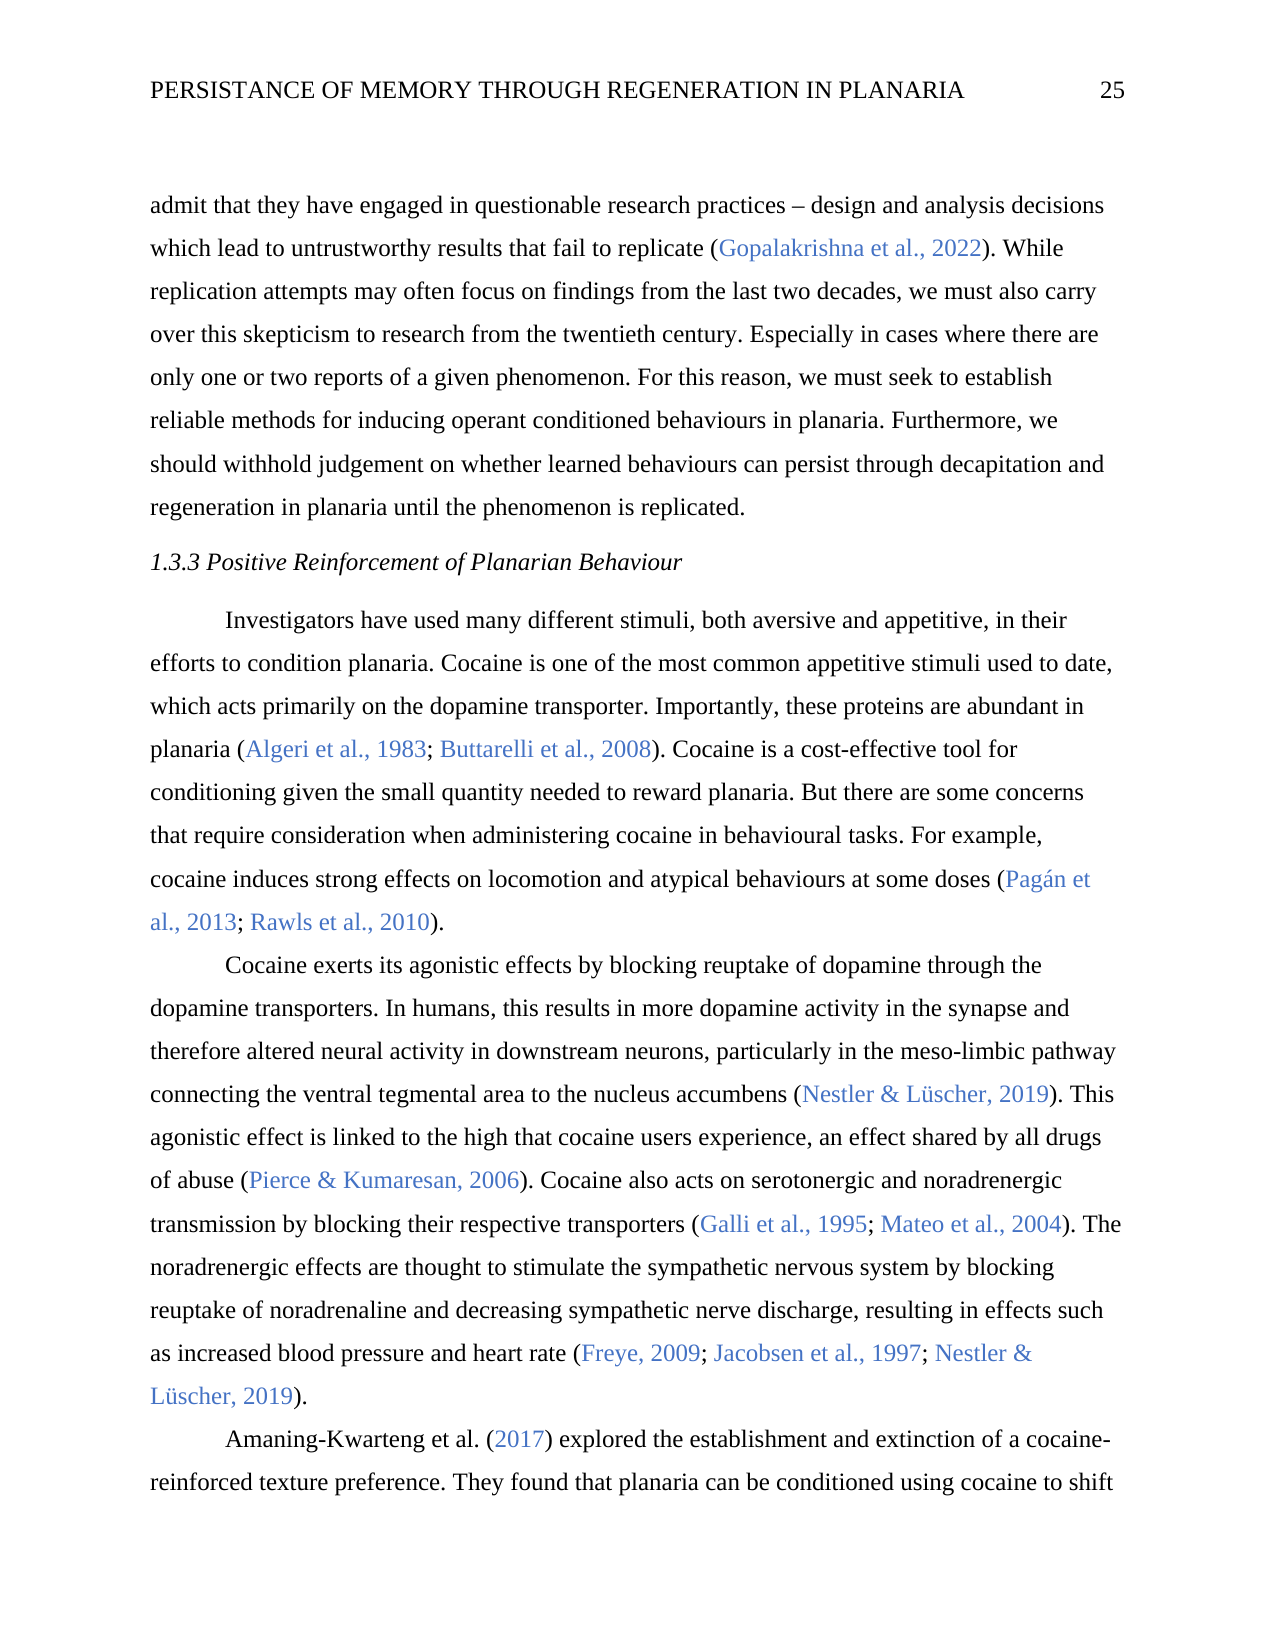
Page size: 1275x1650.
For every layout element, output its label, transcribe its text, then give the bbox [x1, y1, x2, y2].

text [150, 190, 1125, 521]
subtitle 1.3.3 Positive Reinforcement of Planarian Behaviour [150, 547, 1125, 576]
text Investigators have used many different stimuli, both aversive and appetitive, in their efforts to condition planaria. Cocaine is one of the most common appetitive stimuli used to date, which acts primarily on the dopamine transporter. Importantly, these proteins are abundant in planaria (Algeri et al., 1983; Buttarelli et al., 2008). Cocaine is a cost-effective tool for conditioning given the small quantity needed to reward planaria. But there are some concerns that require consideration when administering cocaine in behavioural tasks. For example, cocaine induces strong effects on locomotion and atypical behaviours at some doses (Pagán et al., 2013; Rawls et al., 2010). [150, 605, 1125, 936]
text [150, 1424, 1125, 1496]
text Cocaine exerts its agonistic effects by blocking reuptake of dopamine through the dopamine transporters. In humans, this results in more dopamine activity in the synapse and therefore altered neural activity in downstream neurons, particularly in the meso-limbic pathway connecting the ventral tegmental area to the nucleus accumbens (Nestler & Lüscher, 2019). This agonistic effect is linked to the high that cocaine users experience, an effect shared by all drugs of abuse (Pierce & Kumaresan, 2006). Cocaine also acts on serotonergic and noradrenergic transmission by blocking their respective transporters (Galli et al., 1995; Mateo et al., 2004). The noradrenergic effects are thought to stimulate the sympathetic nervous system by blocking reuptake of noradrenaline and decreasing sympathetic nerve discharge, resulting in effects such as increased blood pressure and heart rate (Freye, 2009; Jacobsen et al., 1997; Nestler & Lüscher, 2019). [150, 950, 1125, 1410]
